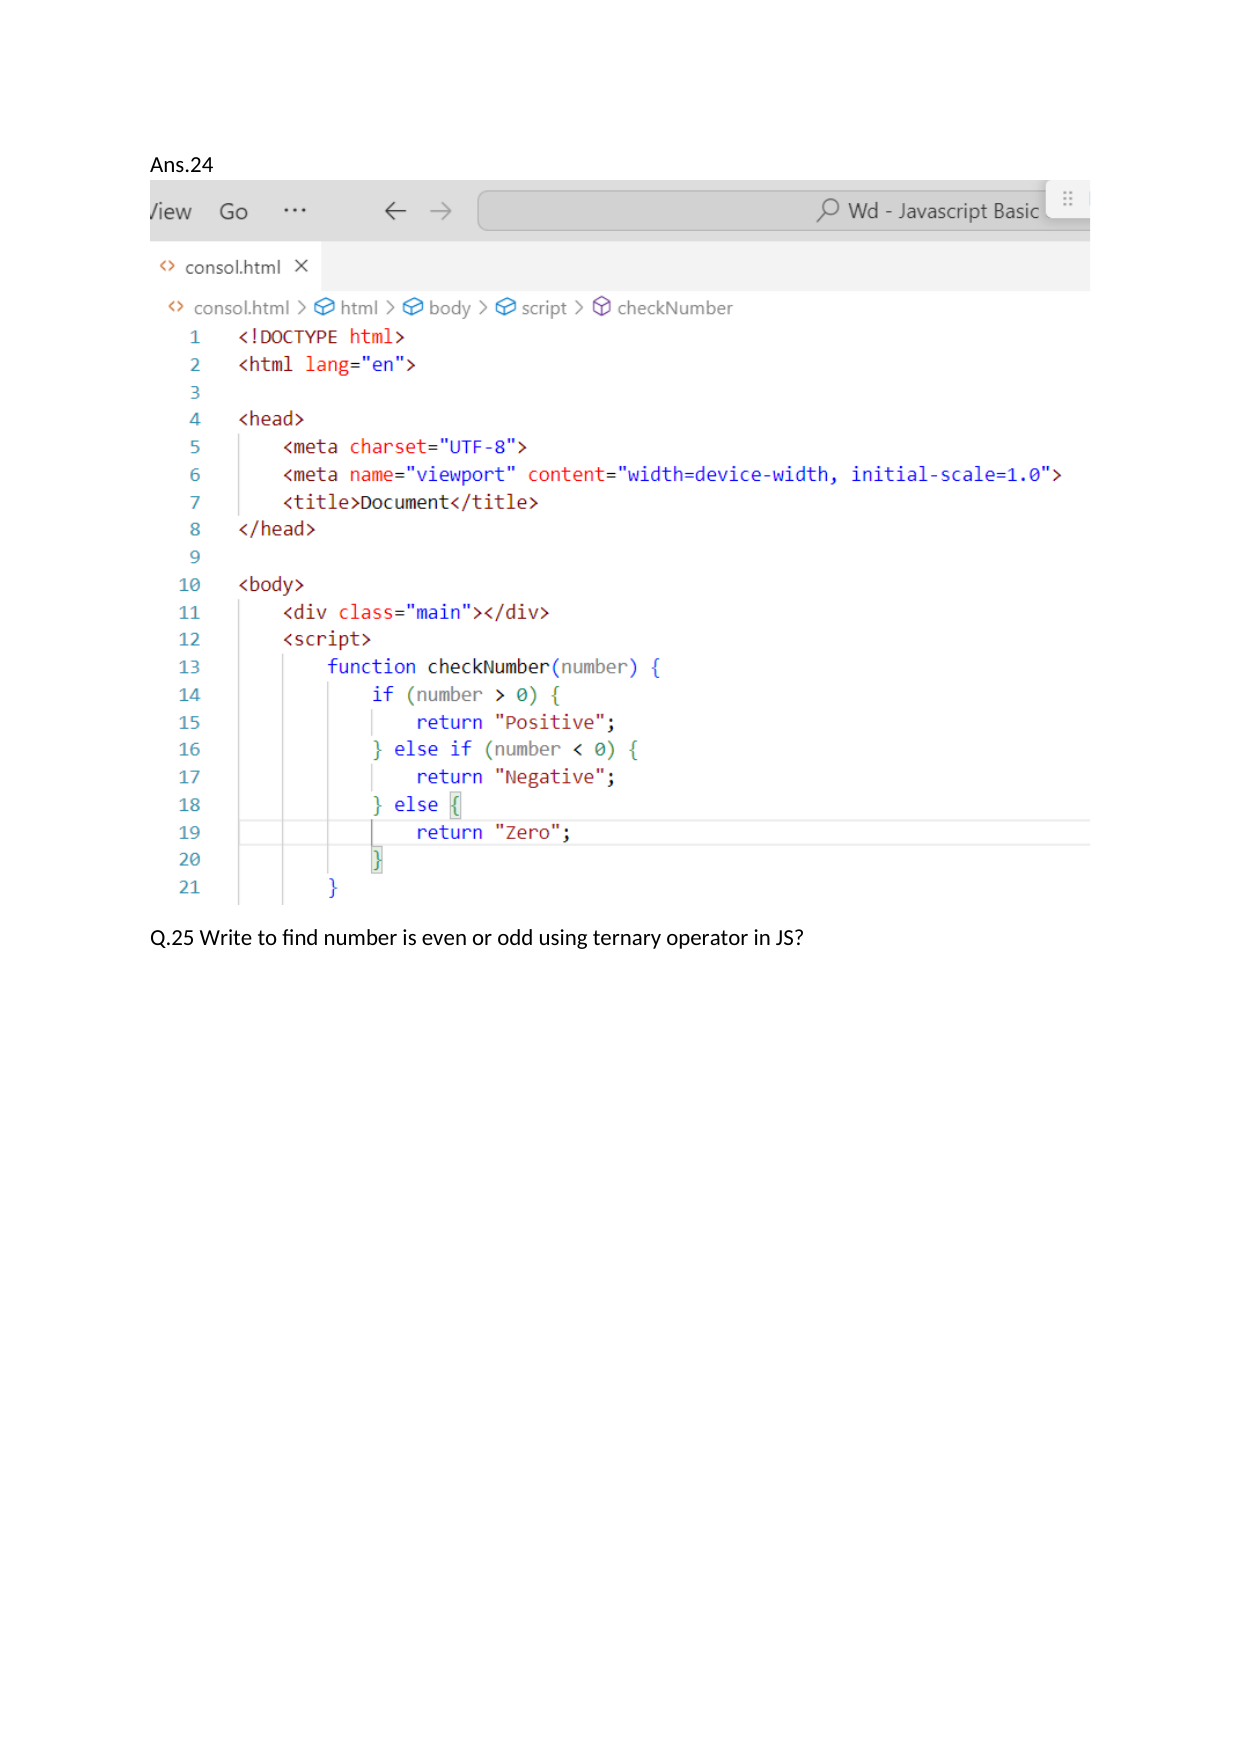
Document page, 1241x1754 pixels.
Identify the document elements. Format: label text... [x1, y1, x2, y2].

text Q.25 Write to find number is even or odd using ternary operator in JS? [150, 923, 1090, 951]
text Ans.24 [150, 150, 1090, 180]
picture [150, 180, 1091, 905]
